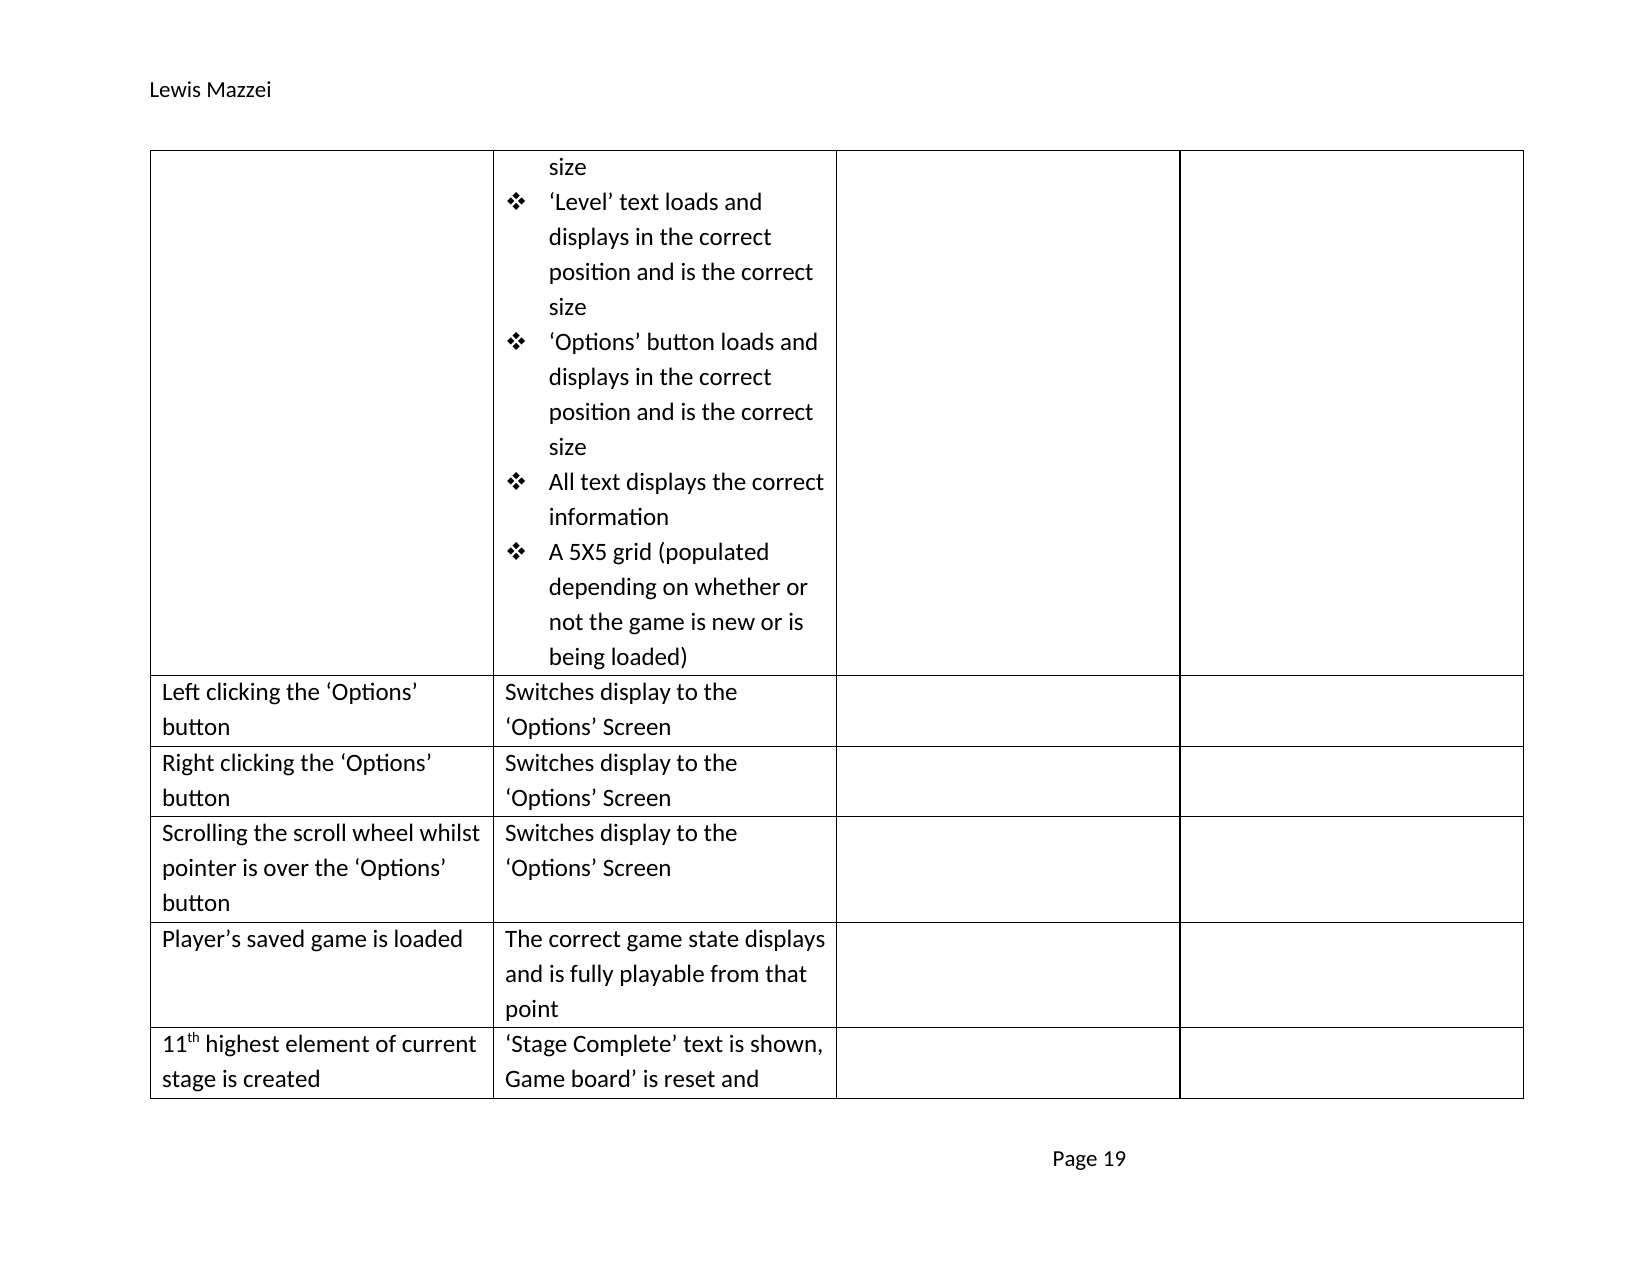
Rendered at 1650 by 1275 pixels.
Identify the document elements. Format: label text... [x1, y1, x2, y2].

table_cell Switches display to the ‘Options’ Screen [494, 817, 836, 922]
table_cell Player’s saved game is loaded [151, 923, 493, 1027]
table_cell [1181, 1028, 1523, 1097]
table_cell The correct game state displays and is fully playable from that point [494, 923, 836, 1027]
table_cell [1181, 817, 1523, 922]
table_cell Switches display to the ‘Options’ Screen [494, 676, 836, 746]
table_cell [494, 151, 836, 675]
table_cell Switches display to the ‘Options’ Screen [494, 747, 836, 816]
table_cell [1181, 151, 1523, 675]
table_cell [1181, 923, 1523, 1027]
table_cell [494, 1028, 836, 1097]
table_cell [837, 676, 1179, 746]
table_cell [837, 817, 1179, 922]
table_cell [837, 923, 1179, 1027]
table_cell Left clicking the ‘Options’ button [151, 676, 493, 746]
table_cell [151, 151, 493, 675]
table_cell [837, 747, 1179, 816]
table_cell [151, 1028, 493, 1097]
table_cell [1181, 747, 1523, 816]
table_cell [1181, 676, 1523, 746]
table_cell Right clicking the ‘Options’ button [151, 747, 493, 816]
table_cell Scrolling the scroll wheel whilst pointer is over the ‘Options’ button [151, 817, 493, 922]
table_cell [837, 151, 1179, 675]
table_cell [837, 1028, 1179, 1097]
